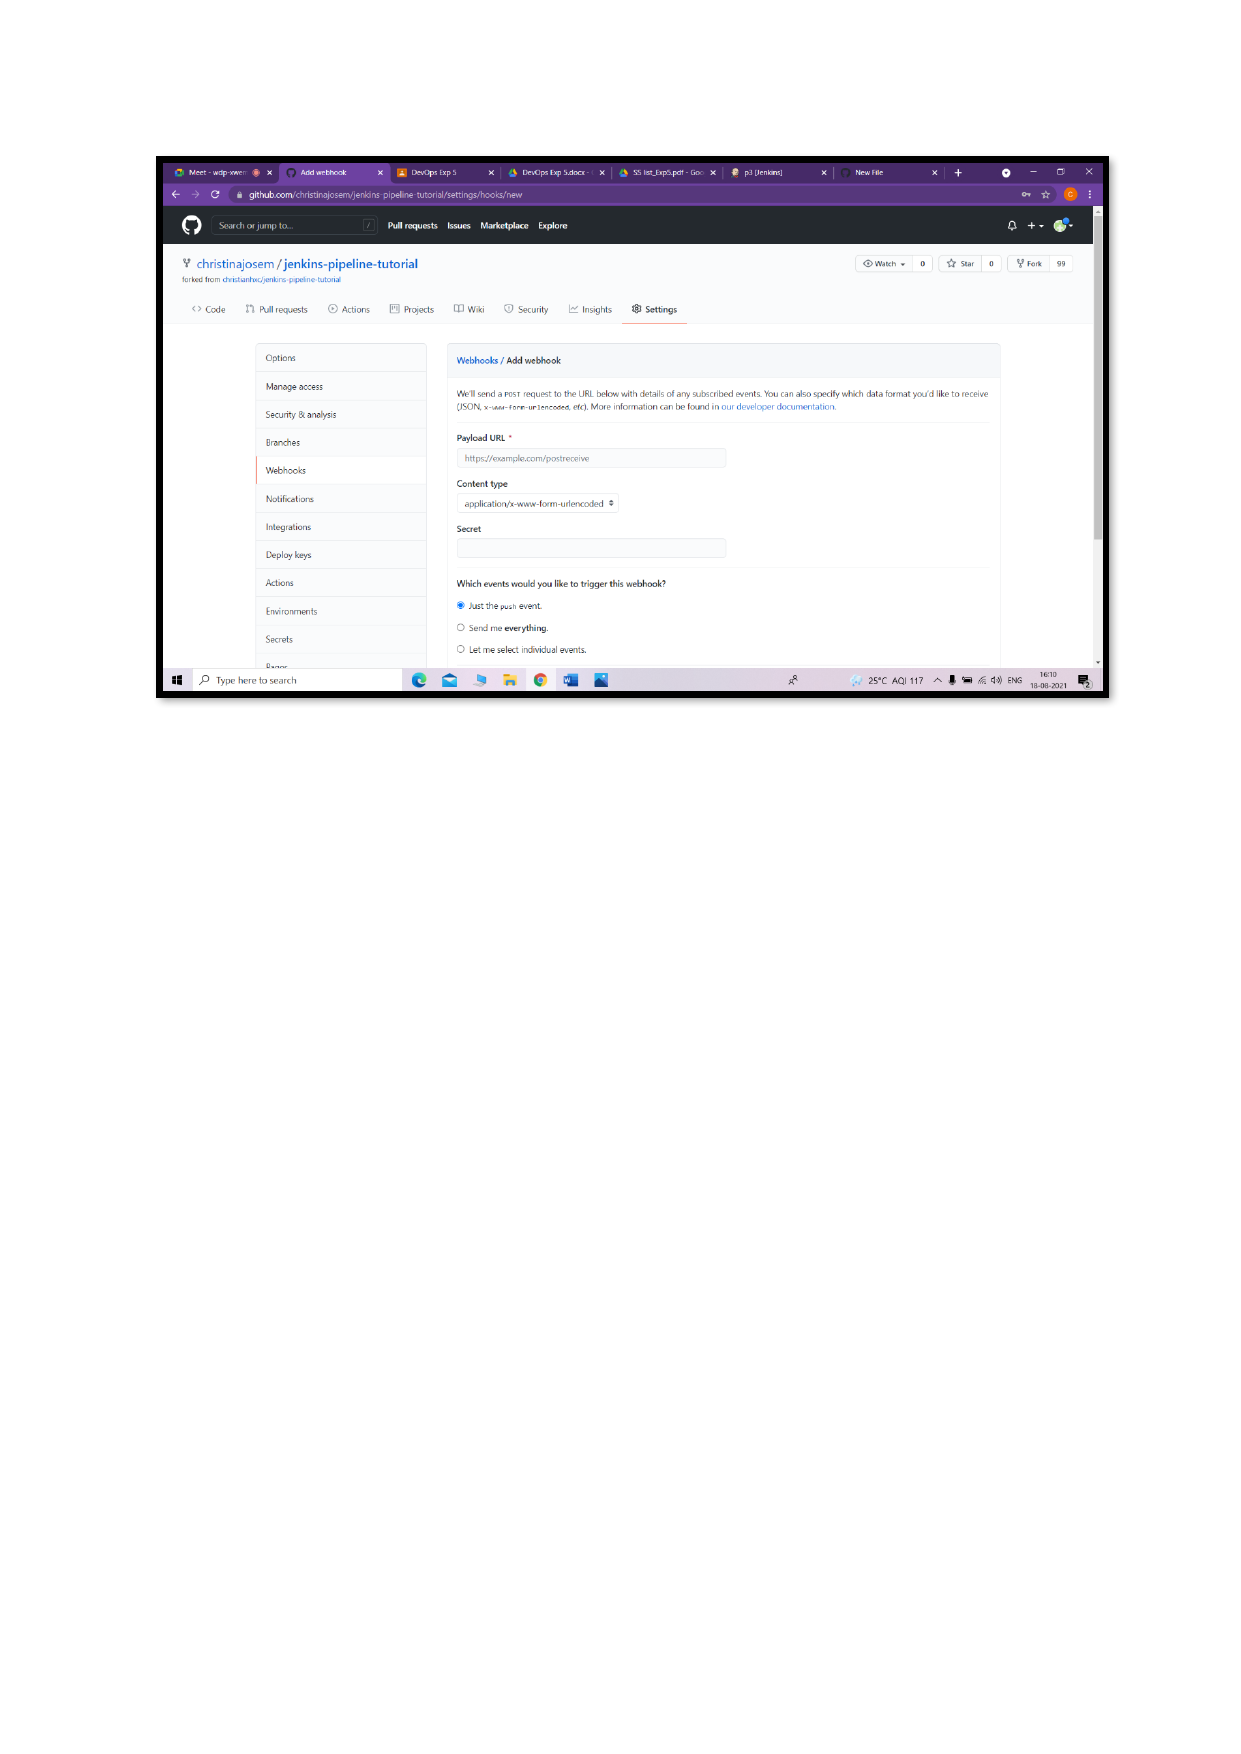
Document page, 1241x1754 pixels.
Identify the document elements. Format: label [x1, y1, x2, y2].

picture [163, 163, 1103, 691]
